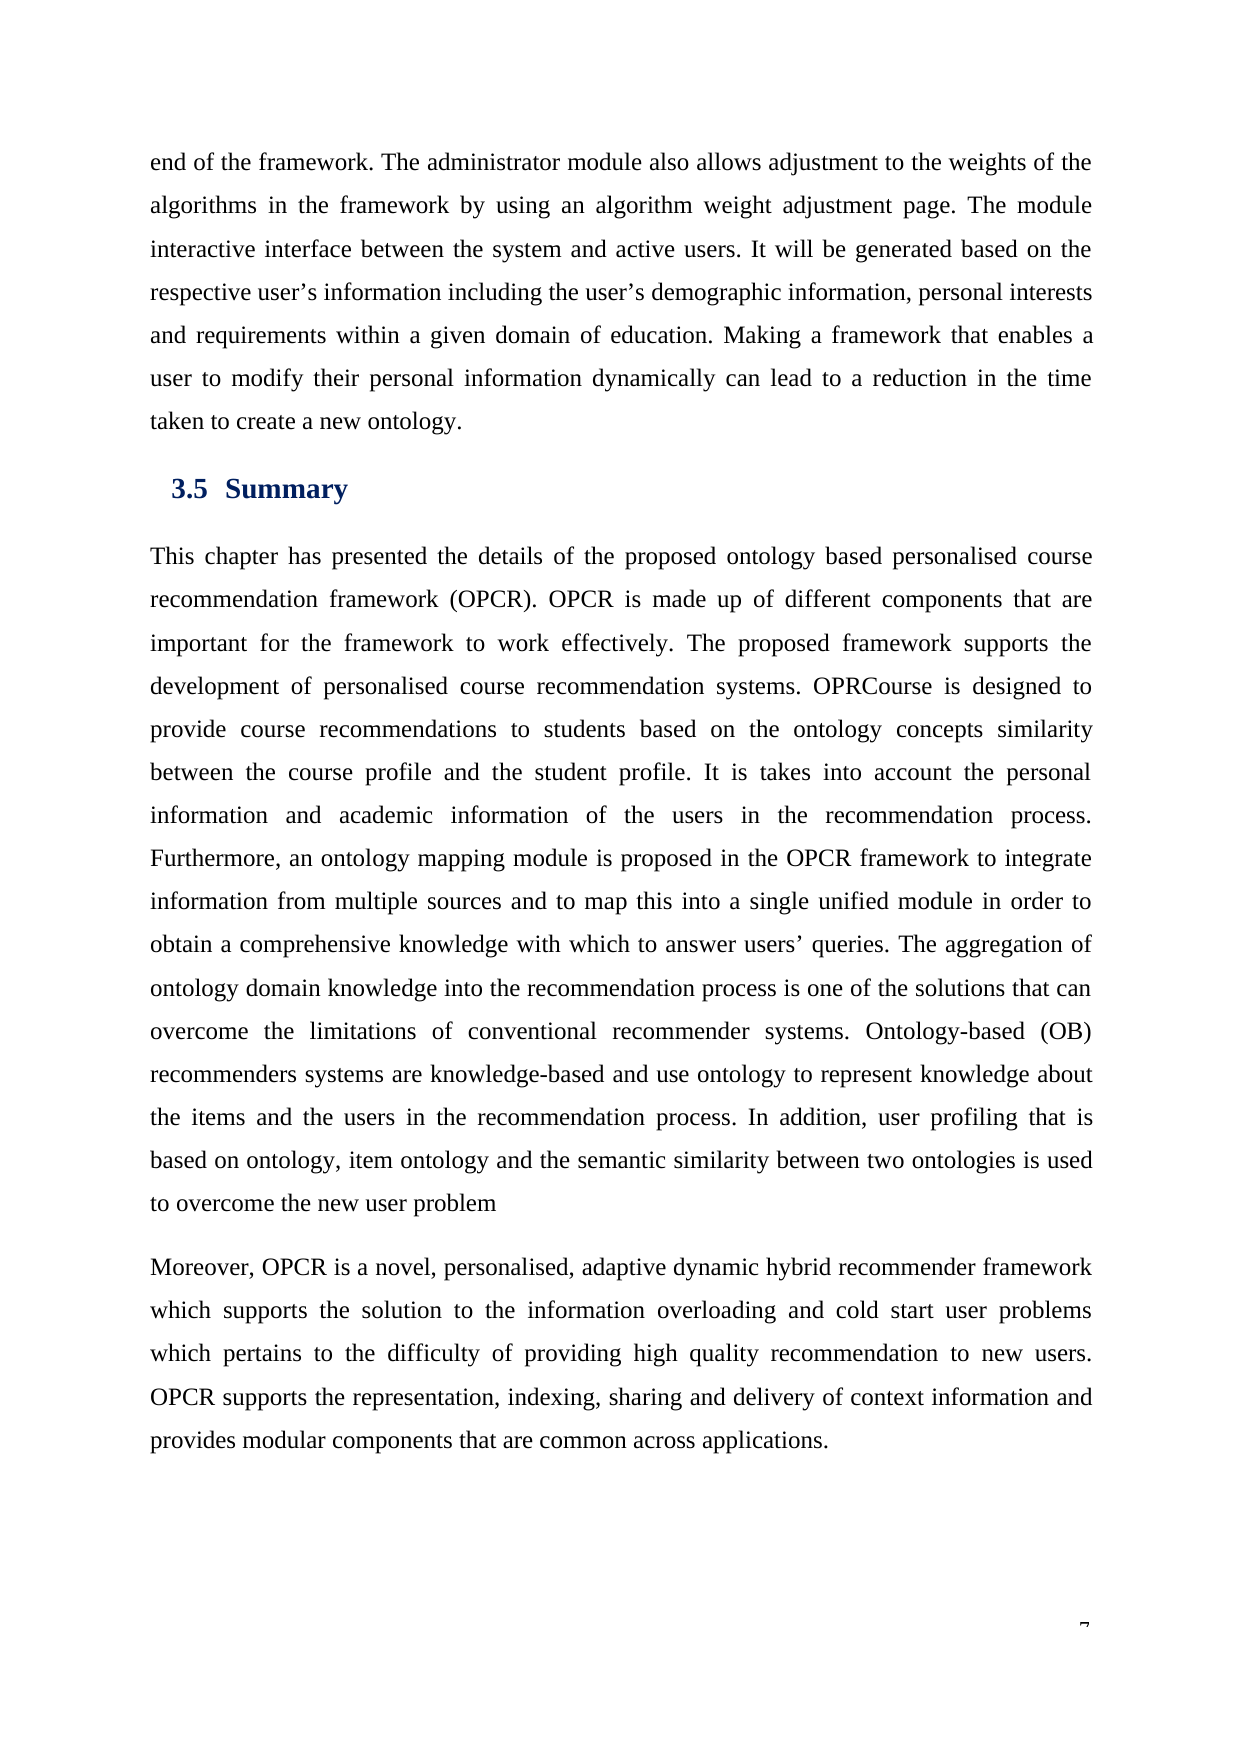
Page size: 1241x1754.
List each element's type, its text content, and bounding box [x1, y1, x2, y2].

text Moreover, OPCR is a novel, personalised, adaptive dynamic hybrid recommender framework which supports the solution to the information overloading and cold start user problems which pertains to the difficulty of providing high quality recommendation to new users. OPCR supports the representation, indexing, sharing and delivery of context information and provides modular components that are common across applications. [150, 1252, 1093, 1453]
text end of the framework. The administrator module also allows adjustment to the weights of the algorithms in the framework by using an algorithm weight adjustment page. The module interactive interface between the system and active users. It will be generated based on the respective user’s information including the user’s demographic information, personal interests and requirements within a given domain of education. Making a framework that enables a user to modify their personal information dynamically can lead to a reduction in the time taken to create a new ontology. [150, 147, 1093, 435]
subtitle Summary [171, 471, 1240, 504]
text This chapter has presented the details of the proposed ontology based personalised course recommendation framework (OPCR). OPCR is made up of different components that are important for the framework to work effectively. The proposed framework supports the development of personalised course recommendation systems. OPRCourse is designed to provide course recommendations to students based on the ontology concepts similarity between the course profile and the student profile. It is takes into account the personal information and academic information of the users in the recommendation process. Furthermore, an ontology mapping module is proposed in the OPCR framework to integrate information from multiple sources and to map this into a single unified module in order to obtain a comprehensive knowledge with which to answer users’ queries. The aggregation of ontology domain knowledge into the recommendation process is one of the solutions that can overcome the limitations of conventional recommender systems. Ontology-based (OB) recommenders systems are knowledge-based and use ontology to represent knowledge about the items and the users in the recommendation process. In addition, user profiling that is based on ontology, item ontology and the semantic similarity between two ontologies is used to overcome the new user problem [150, 541, 1093, 1217]
